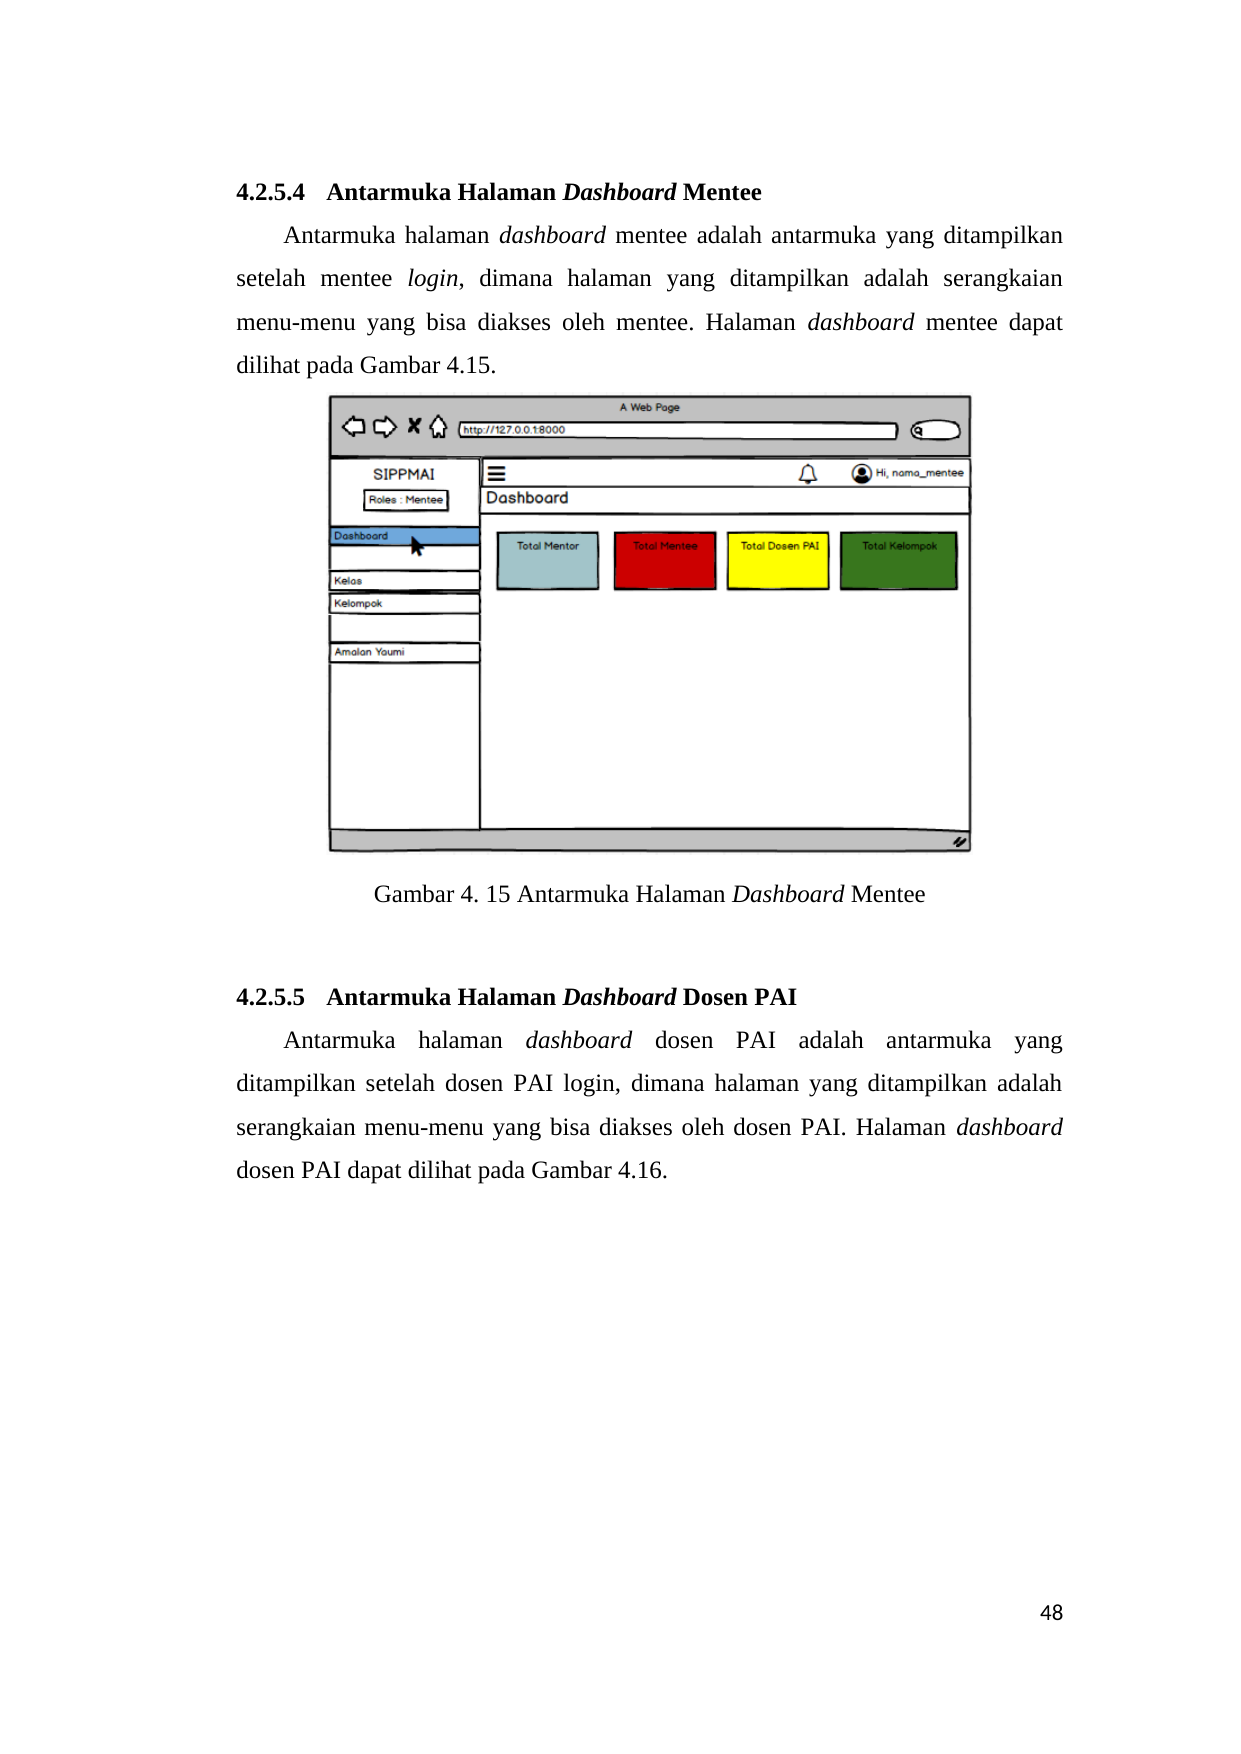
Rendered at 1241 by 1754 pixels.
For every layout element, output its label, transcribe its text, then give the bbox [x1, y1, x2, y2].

text Antarmuka halaman dashboard mentee adalah antarmuka yang ditampilkan setelah mentee login, dimana halaman yang ditampilkan adalah serangkaian menu-menu yang bisa diakses oleh mentee. Halaman dashboard mentee dapat dilihat pada Gambar 4.15. [236, 220, 1063, 378]
text Antarmuka halaman dashboard dosen PAI adalah antarmuka yang ditampilkan setelah dosen PAI login, dimana halaman yang ditampilkan adalah serangkaian menu-menu yang bisa diakses oleh dosen PAI. Halaman dashboard dosen PAI dapat dilihat pada Gambar 4.16. [236, 1025, 1063, 1183]
picture [326, 392, 973, 855]
subtitle Antarmuka Halaman Dashboard Mentee [236, 177, 1063, 206]
subtitle Antarmuka Halaman Dashboard Dosen PAI [236, 982, 1063, 1011]
